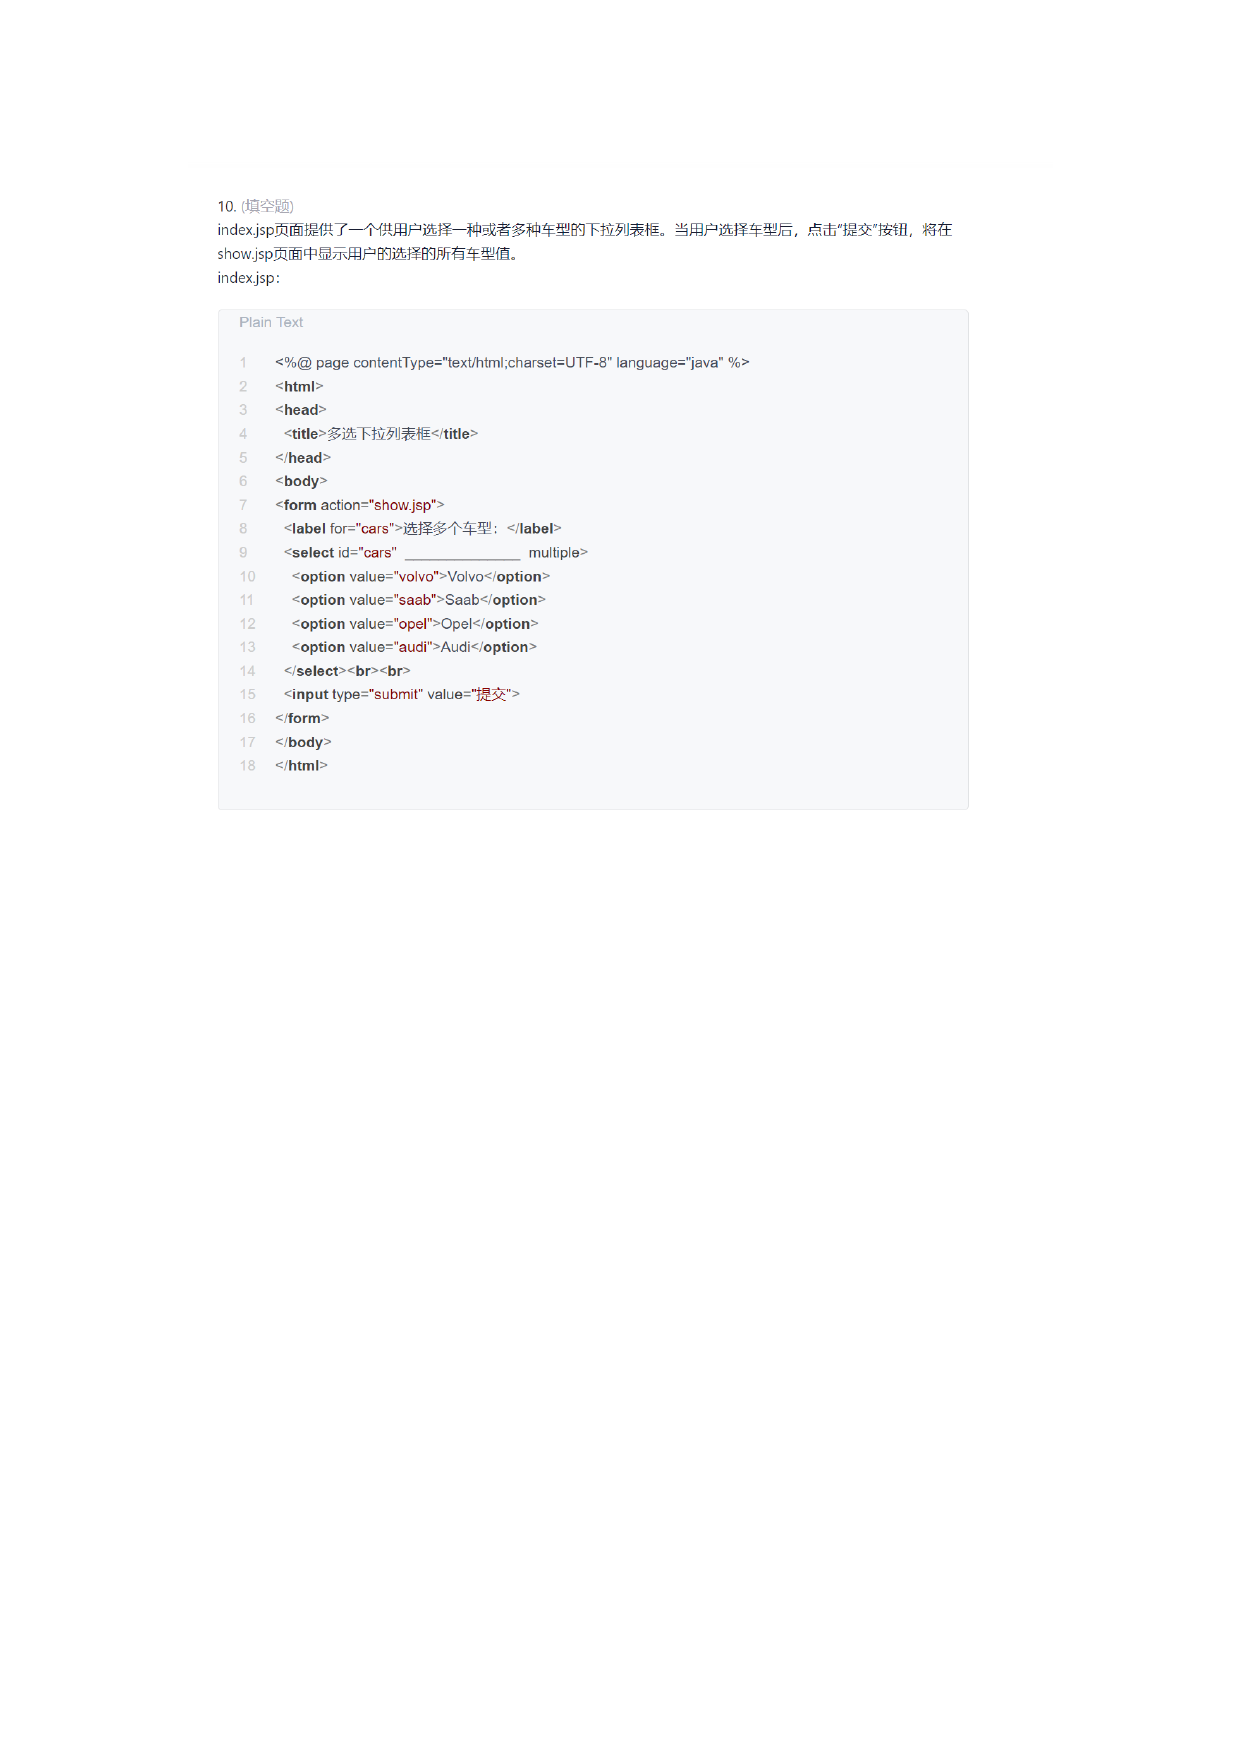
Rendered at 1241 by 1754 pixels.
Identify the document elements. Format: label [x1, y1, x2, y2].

picture [187, 162, 1053, 855]
